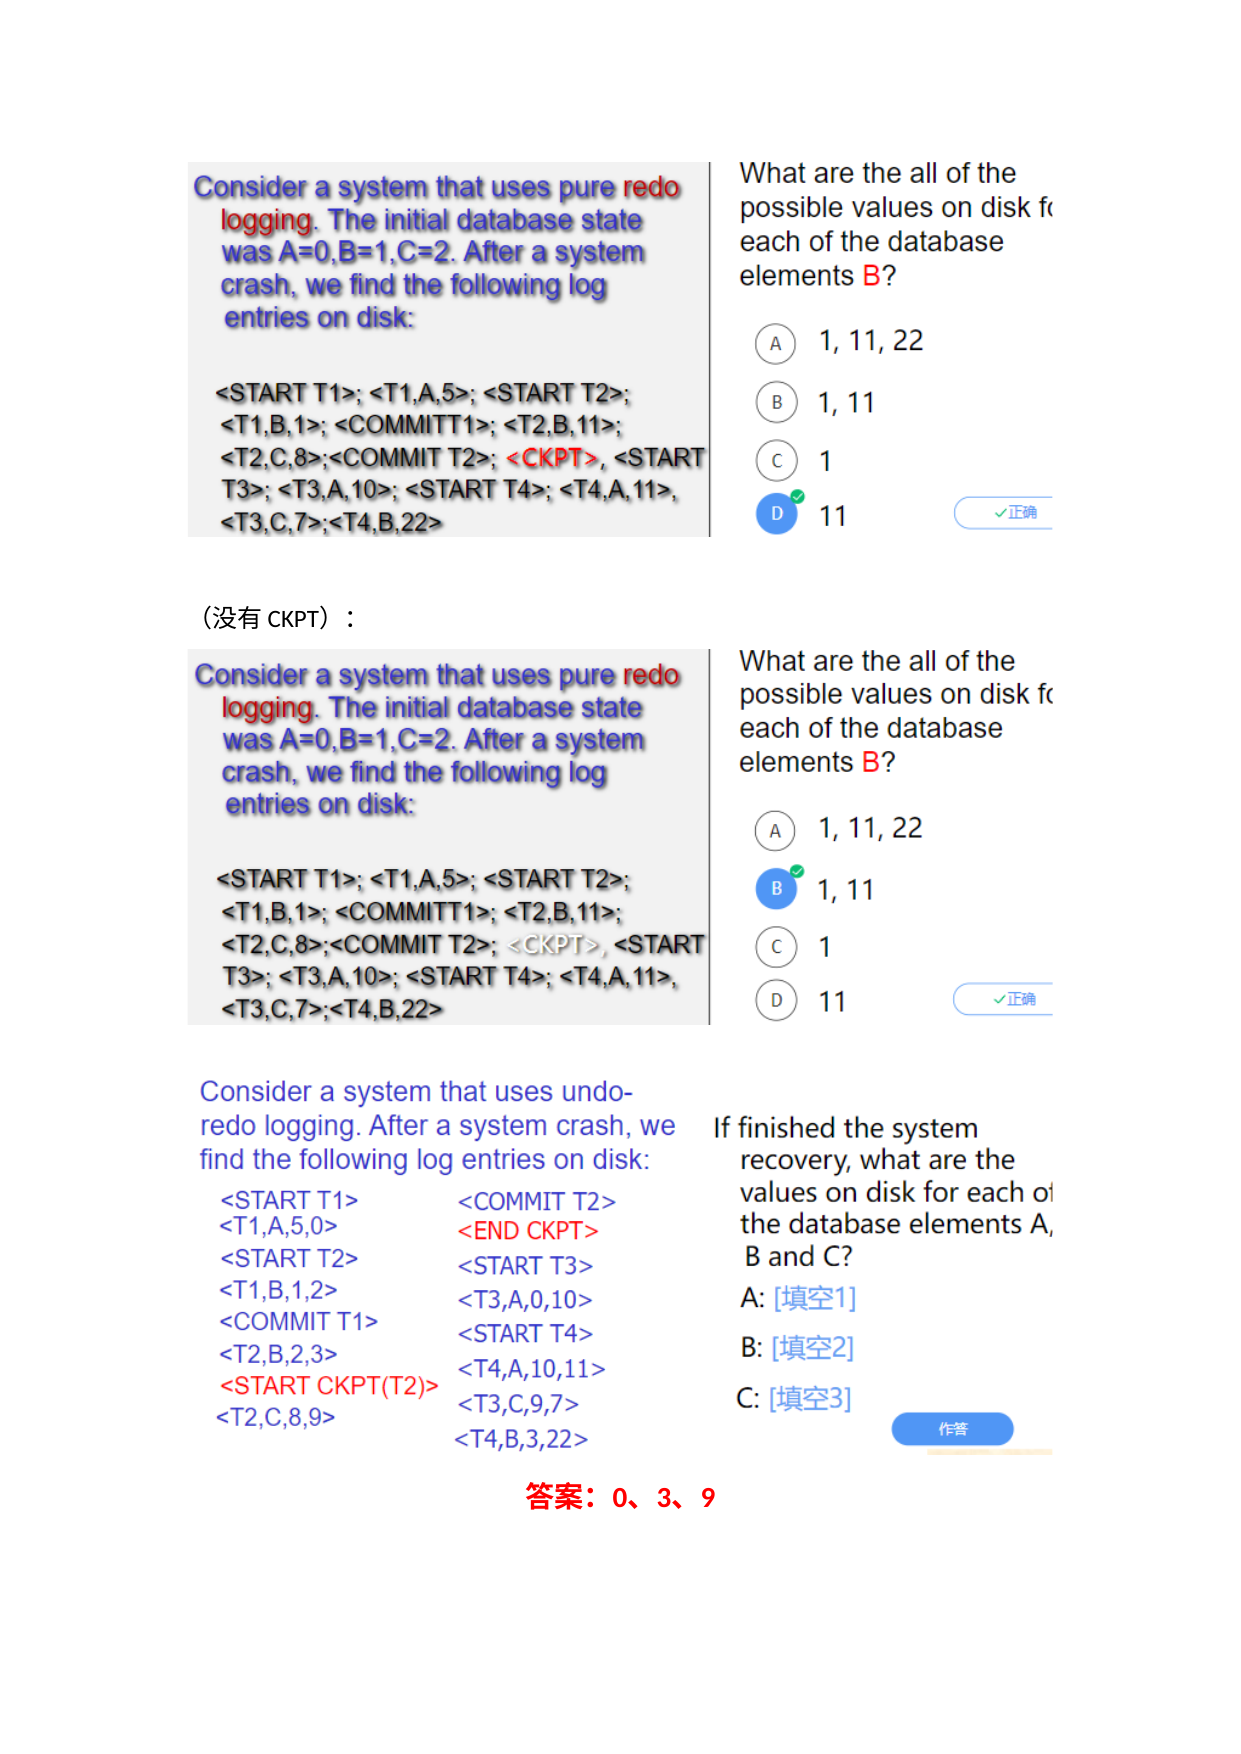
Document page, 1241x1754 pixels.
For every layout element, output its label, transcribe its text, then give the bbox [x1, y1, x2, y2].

text 答案：0、3、9 [187, 1462, 1053, 1527]
picture [187, 1072, 1053, 1455]
picture [187, 162, 1053, 537]
picture [187, 649, 1053, 1025]
text （没有CKPT）： [187, 584, 1053, 649]
